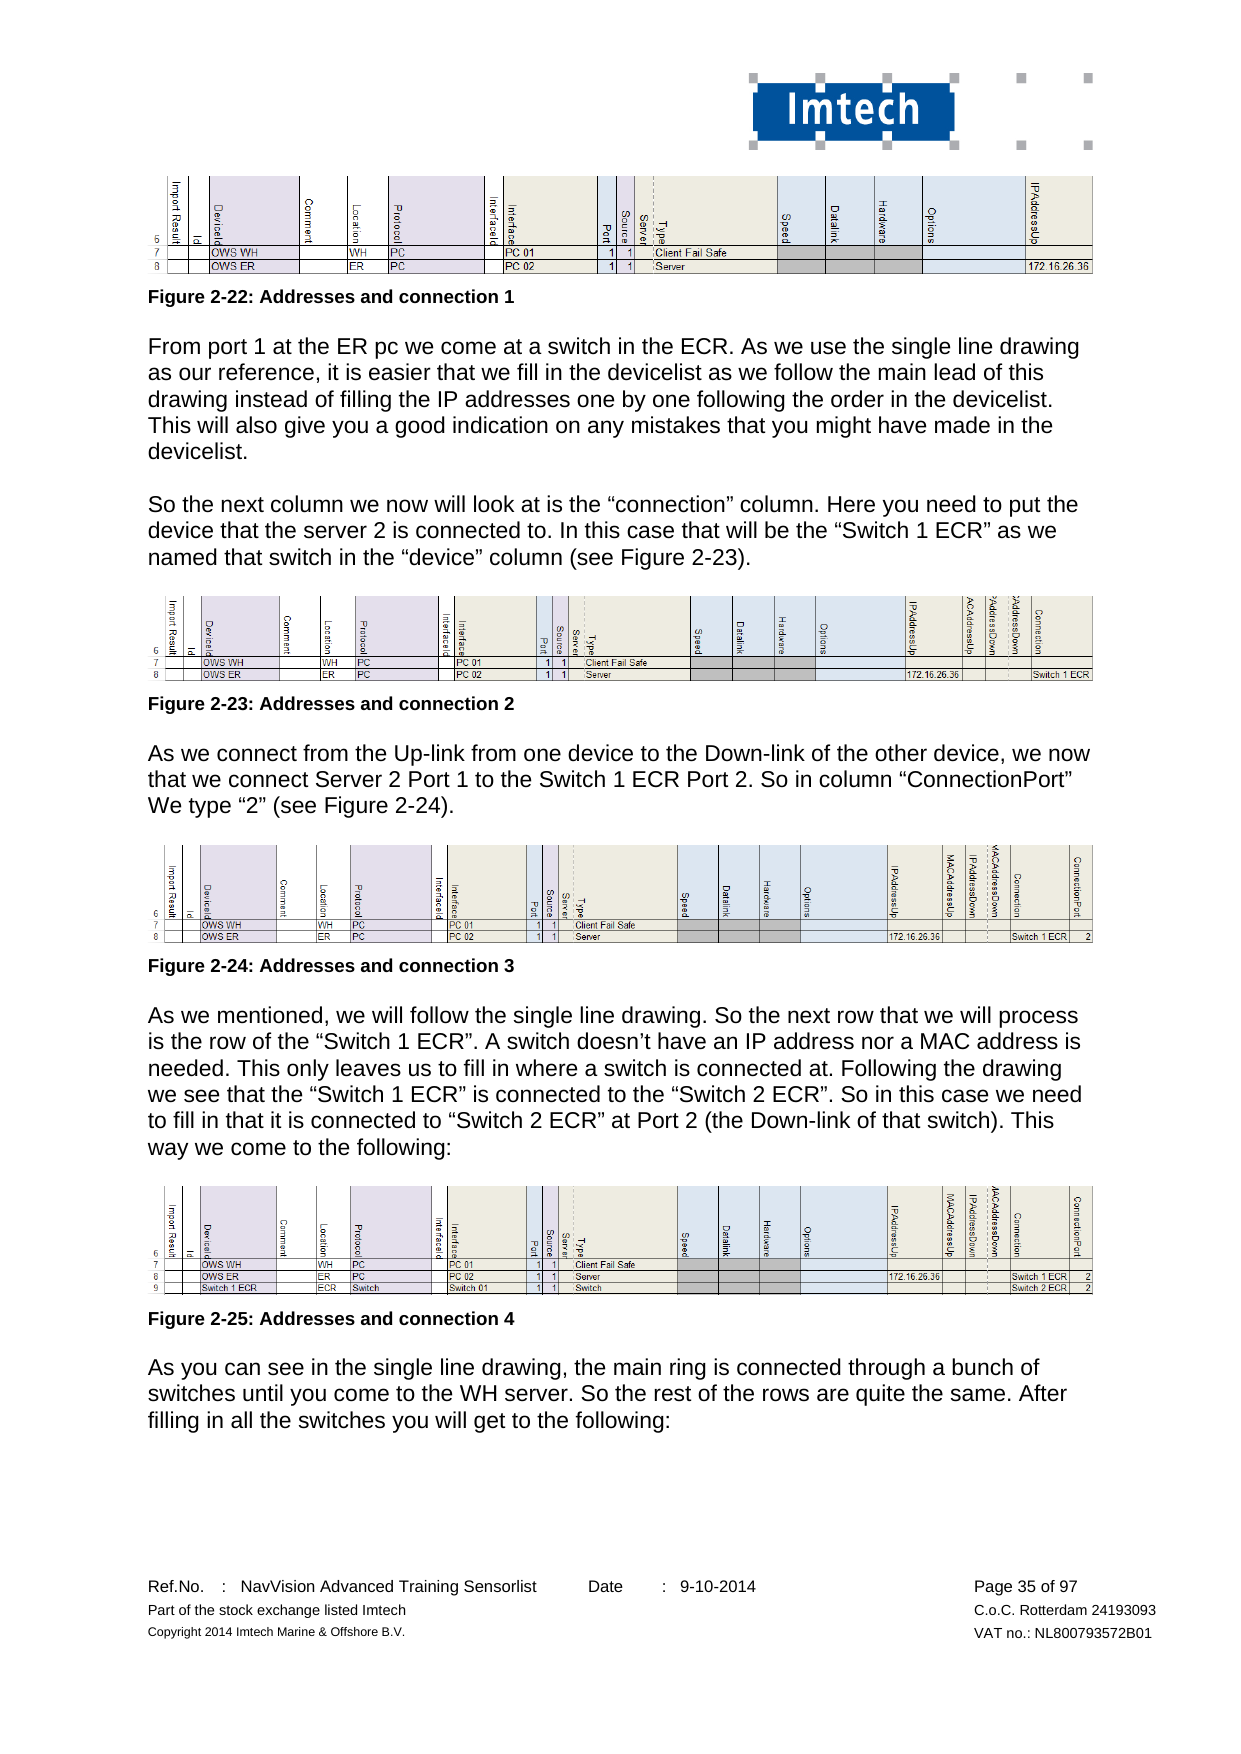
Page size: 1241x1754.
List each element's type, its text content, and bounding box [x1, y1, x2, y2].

text From port 1 at the ER pc we come at a switch in the ECR. As we use the single line drawing as our reference, it is easier that we fill in the devicelist as we follow the main lead of this drawing instead of filling the IP addresses one by one following the order in the devicelist. This will also give you a good indication on any mistakes that you might have made in the devicelist. [148, 333, 1093, 465]
picture [147, 845, 1093, 943]
text As we mentioned, we will follow the single line drawing. So the next row that we will process is the row of the “Switch 1 ECR”. A switch doesn’t have an IP address nor a MAC address is needed. This only leaves us to fill in where a switch is connected at. Following the drawing we see that the “Switch 1 ECR” is connected to the “Switch 2 ECR”. So in this case we need to fill in that it is connected to “Switch 2 ECR” at Port 2 (the Down-link of that switch). This way we come to the following: [148, 1002, 1093, 1160]
picture [147, 1186, 1093, 1295]
text As you can see in the single line drawing, the main ring is connected through a bunch of switches until you come to the WH server. So the rest of the rows are quite the same. After filling in all the switches you will get to the following: [148, 1354, 1093, 1433]
picture [147, 596, 1093, 681]
picture [147, 176, 1093, 274]
picture [748, 73, 1093, 150]
